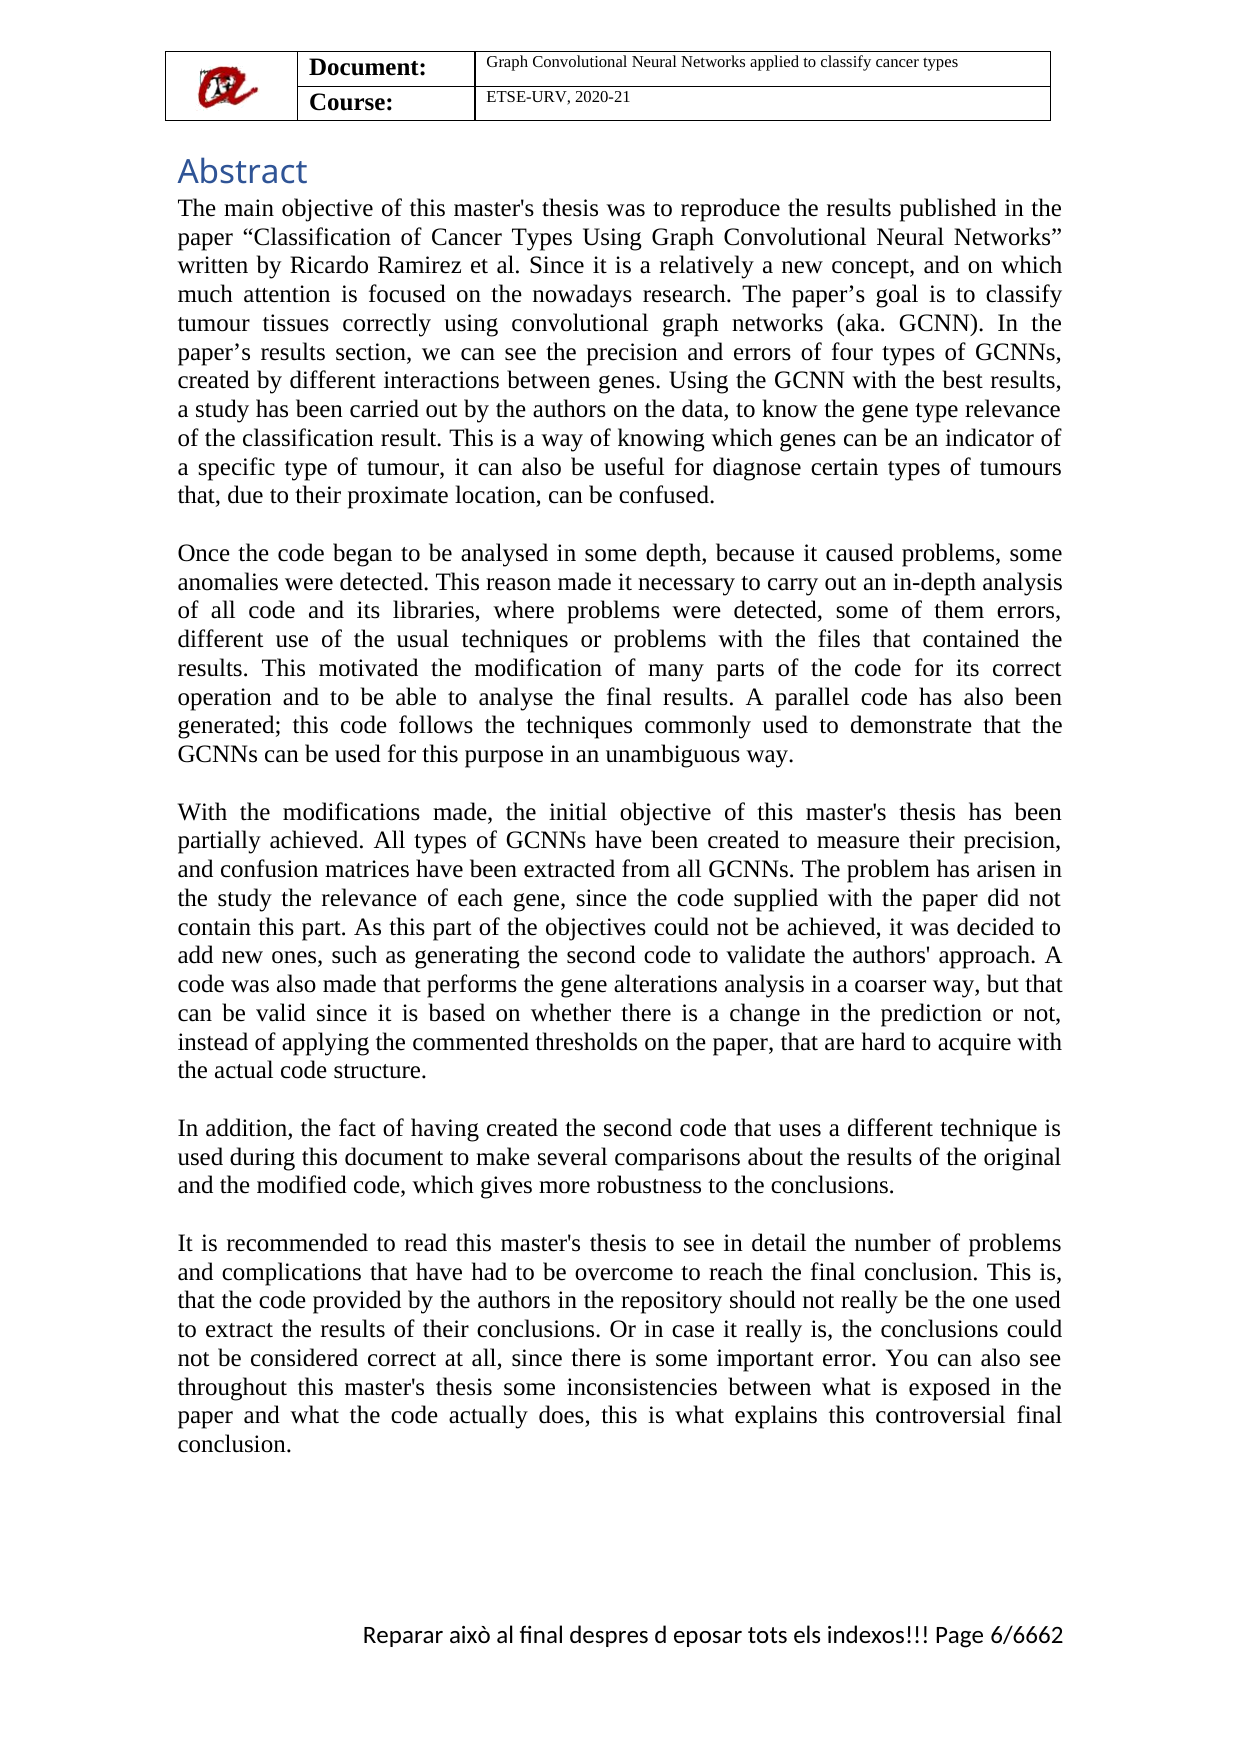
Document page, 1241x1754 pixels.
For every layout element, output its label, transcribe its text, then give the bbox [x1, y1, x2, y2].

text With the modifications made, the initial objective of this master's thesis has been partially achieved. All types of GCNNs have been created to measure their precision, and confusion matrices have been extracted from all GCNNs. The problem has arisen in the study the relevance of each gene, since the code supplied with the paper did not contain this part. As this part of the objectives could not be achieved, it was decided to add new ones, such as generating the second code to validate the authors' approach. A code was also made that performs the gene alterations analysis in a coarser way, but that can be valid since it is based on whether there is a change in the prediction or not, instead of applying the commented thresholds on the paper, that are hard to acquire with the actual code structure. [177, 797, 1063, 1084]
picture [195, 63, 261, 111]
subtitle Abstract [177, 148, 1063, 193]
text Once the code began to be analysed in some depth, because it caused problems, some anomalies were detected. This reason made it necessary to carry out an in-depth analysis of all code and its libraries, where problems were detected, some of them errors, different use of the usual techniques or problems with the files that contained the results. This motivated the modification of many parts of the code for its correct operation and to be able to analyse the final results. A parallel code has also been generated; this code follows the techniques commonly used to demonstrate that the GCNNs can be used for this purpose in an unambiguous way. [177, 538, 1063, 768]
text In addition, the fact of having created the second code that uses a different technique is used during this document to make several comparisons about the results of the original and the modified code, which gives more robustness to the conclusions. [177, 1113, 1063, 1199]
text The main objective of this master's thesis was to reproduce the results published in the paper “Classification of Cancer Types Using Graph Convolutional Neural Networks” written by Ricardo Ramirez et al. Since it is a relatively a new concept, and on which much attention is focused on the nowadays research. The paper’s goal is to classify tumour tissues correctly using convolutional graph networks (aka. GCNN). In the paper’s results section, we can see the precision and errors of four types of GCNNs, created by different interactions between genes. Using the GCNN with the best results, a study has been carried out by the authors on the data, to know the gene type relevance of the classification result. This is a way of knowing which genes can be an indicator of a specific type of tumour, it can also be useful for diagnose certain types of tumours that, due to their proximate location, can be confused. [177, 193, 1063, 509]
text It is recommended to read this master's thesis to see in detail the number of problems and complications that have had to be overcome to reach the final conclusion. This is, that the code provided by the authors in the repository should not really be the one used to extract the results of their conclusions. Or in case it really is, the conclusions could not be considered correct at all, since there is some important error. You can also see throughout this master's thesis some inconsistencies between what is exposed in the paper and what the code actually does, this is what explains this controversial final conclusion. [177, 1228, 1063, 1458]
